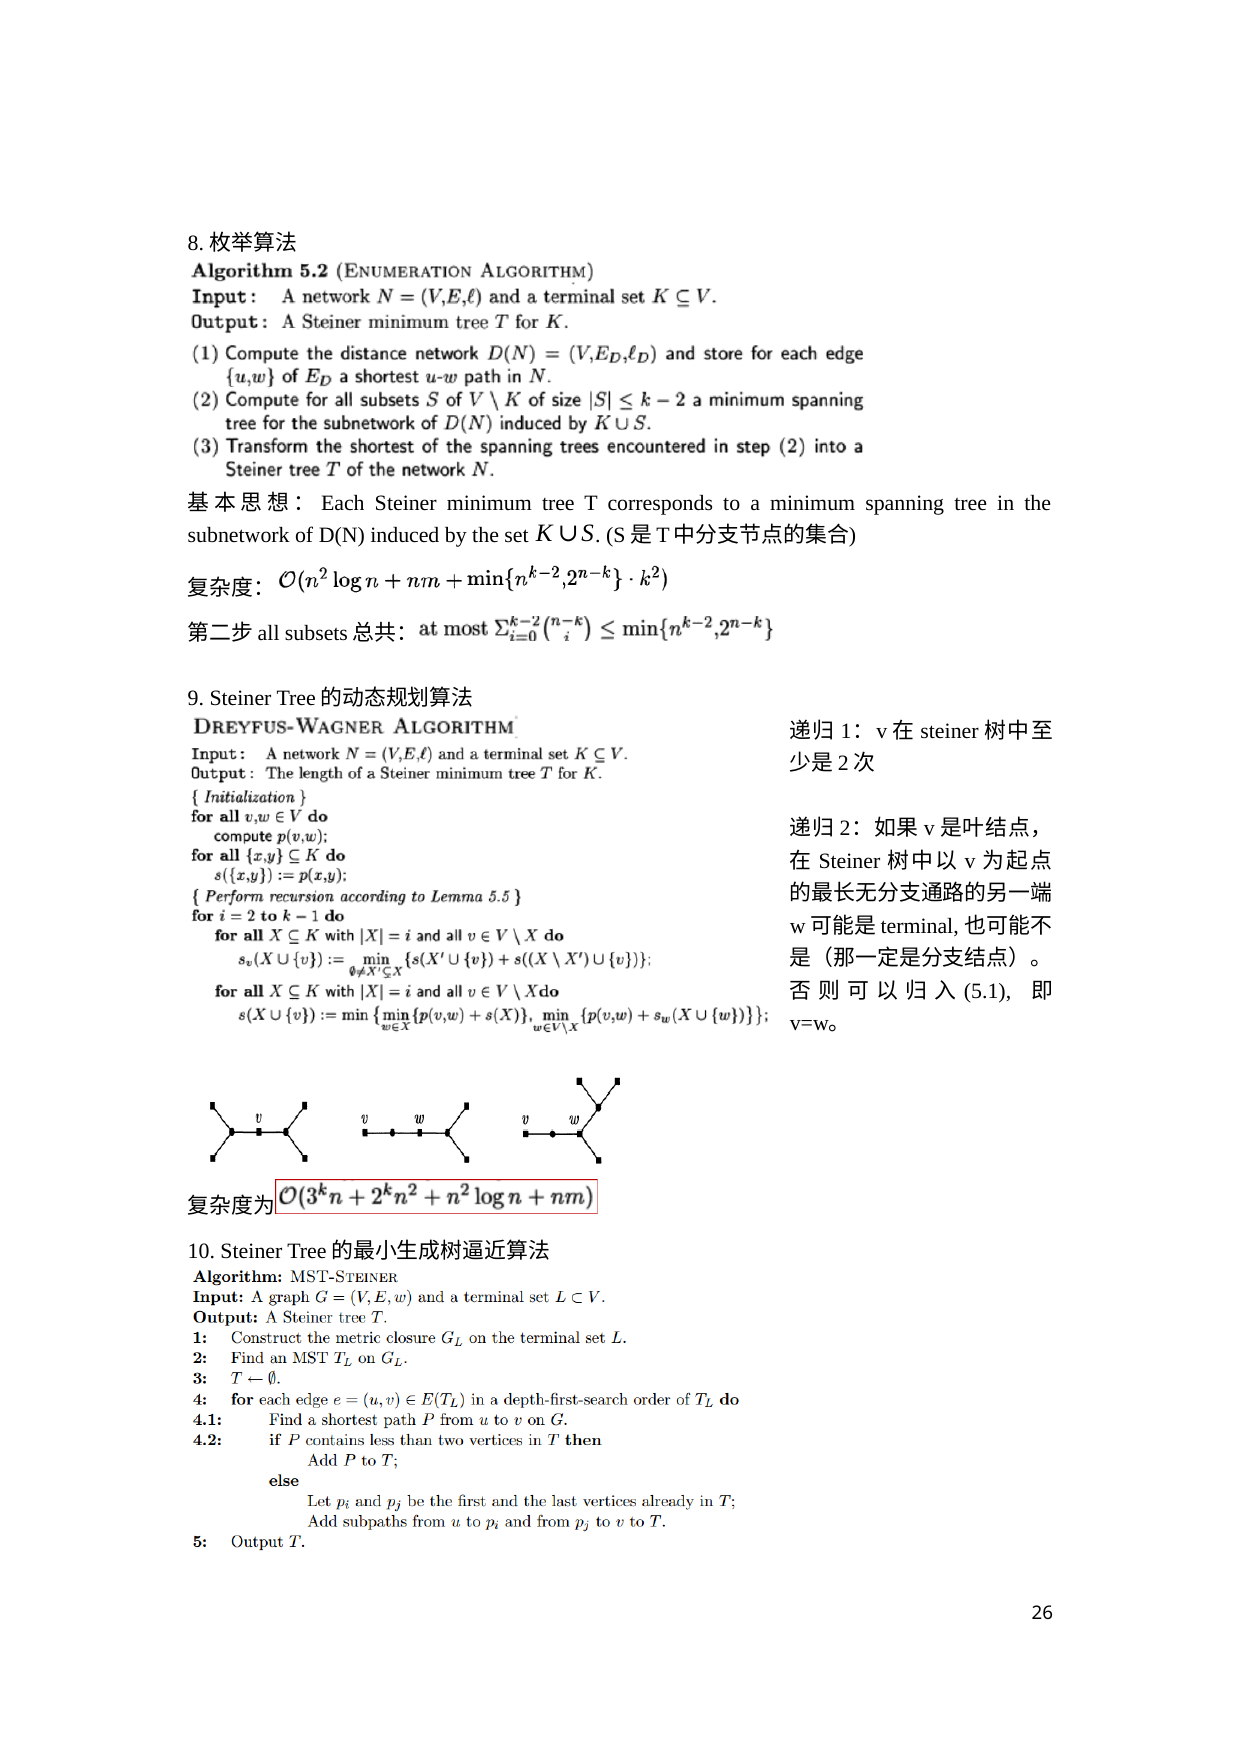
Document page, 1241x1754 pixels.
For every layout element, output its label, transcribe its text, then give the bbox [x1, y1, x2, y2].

text 复杂度： [187, 550, 1053, 615]
text 9. Steiner Tree的动态规划算法 [187, 680, 1053, 712]
text 第二步all subsets总共： [187, 615, 1053, 647]
text 10. Steiner Tree的最小生成树逼近算法 [187, 1232, 1053, 1265]
text 复杂度为 [187, 1167, 1053, 1232]
text 递归2：如果v是叶结点，在Steiner树中以v为起点的最长无分支通路的另一端w可能是terminal, 也可能不是（那一定是分支结点）。否则可以归入(5.1), 即v=w。 [187, 810, 1053, 1037]
text 递归1：v在steiner树中至少是2次 [187, 712, 1053, 777]
text 基本思想：Each Steiner minimum tree T corresponds to a minimum spanning tree in the subnetwork of D(N) induced by the set . (S是T中分支节点的集合) [187, 485, 1053, 550]
picture [187, 257, 870, 481]
picture [187, 1264, 741, 1551]
text 8. 枚举算法 [187, 225, 1053, 257]
picture [275, 562, 673, 596]
picture [275, 1179, 598, 1214]
picture [187, 713, 771, 1036]
